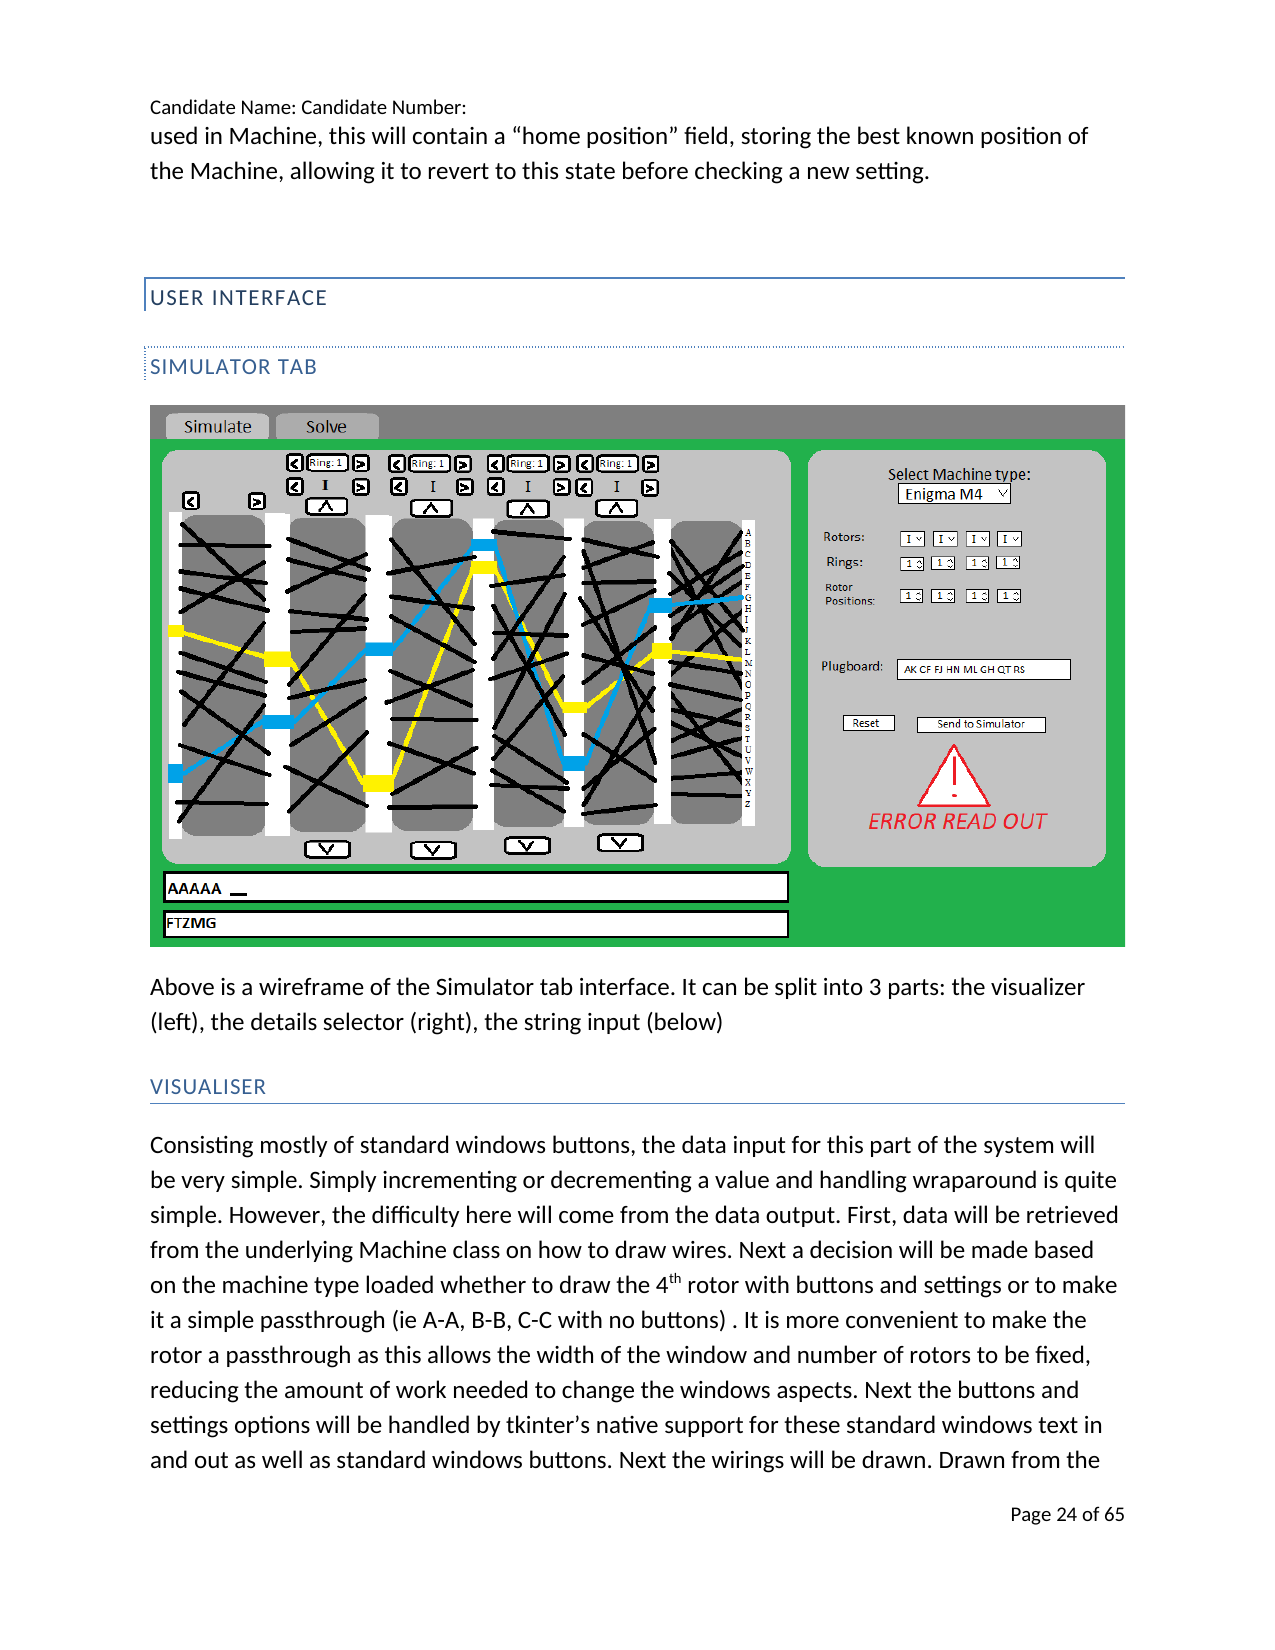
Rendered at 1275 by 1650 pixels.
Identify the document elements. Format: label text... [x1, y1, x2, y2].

subtitle Simulator Tab [144, 346, 1125, 380]
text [150, 1129, 1125, 1475]
picture [150, 405, 1125, 947]
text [150, 120, 1125, 186]
subtitle User interface [146, 279, 1125, 311]
text Above is a wireframe of the Simulator tab interface. It can be split into 3 parts: the visualizer (left), the details selector (right), the string input (below) [150, 971, 1125, 1037]
subtitle Visualiser [150, 1072, 1125, 1103]
